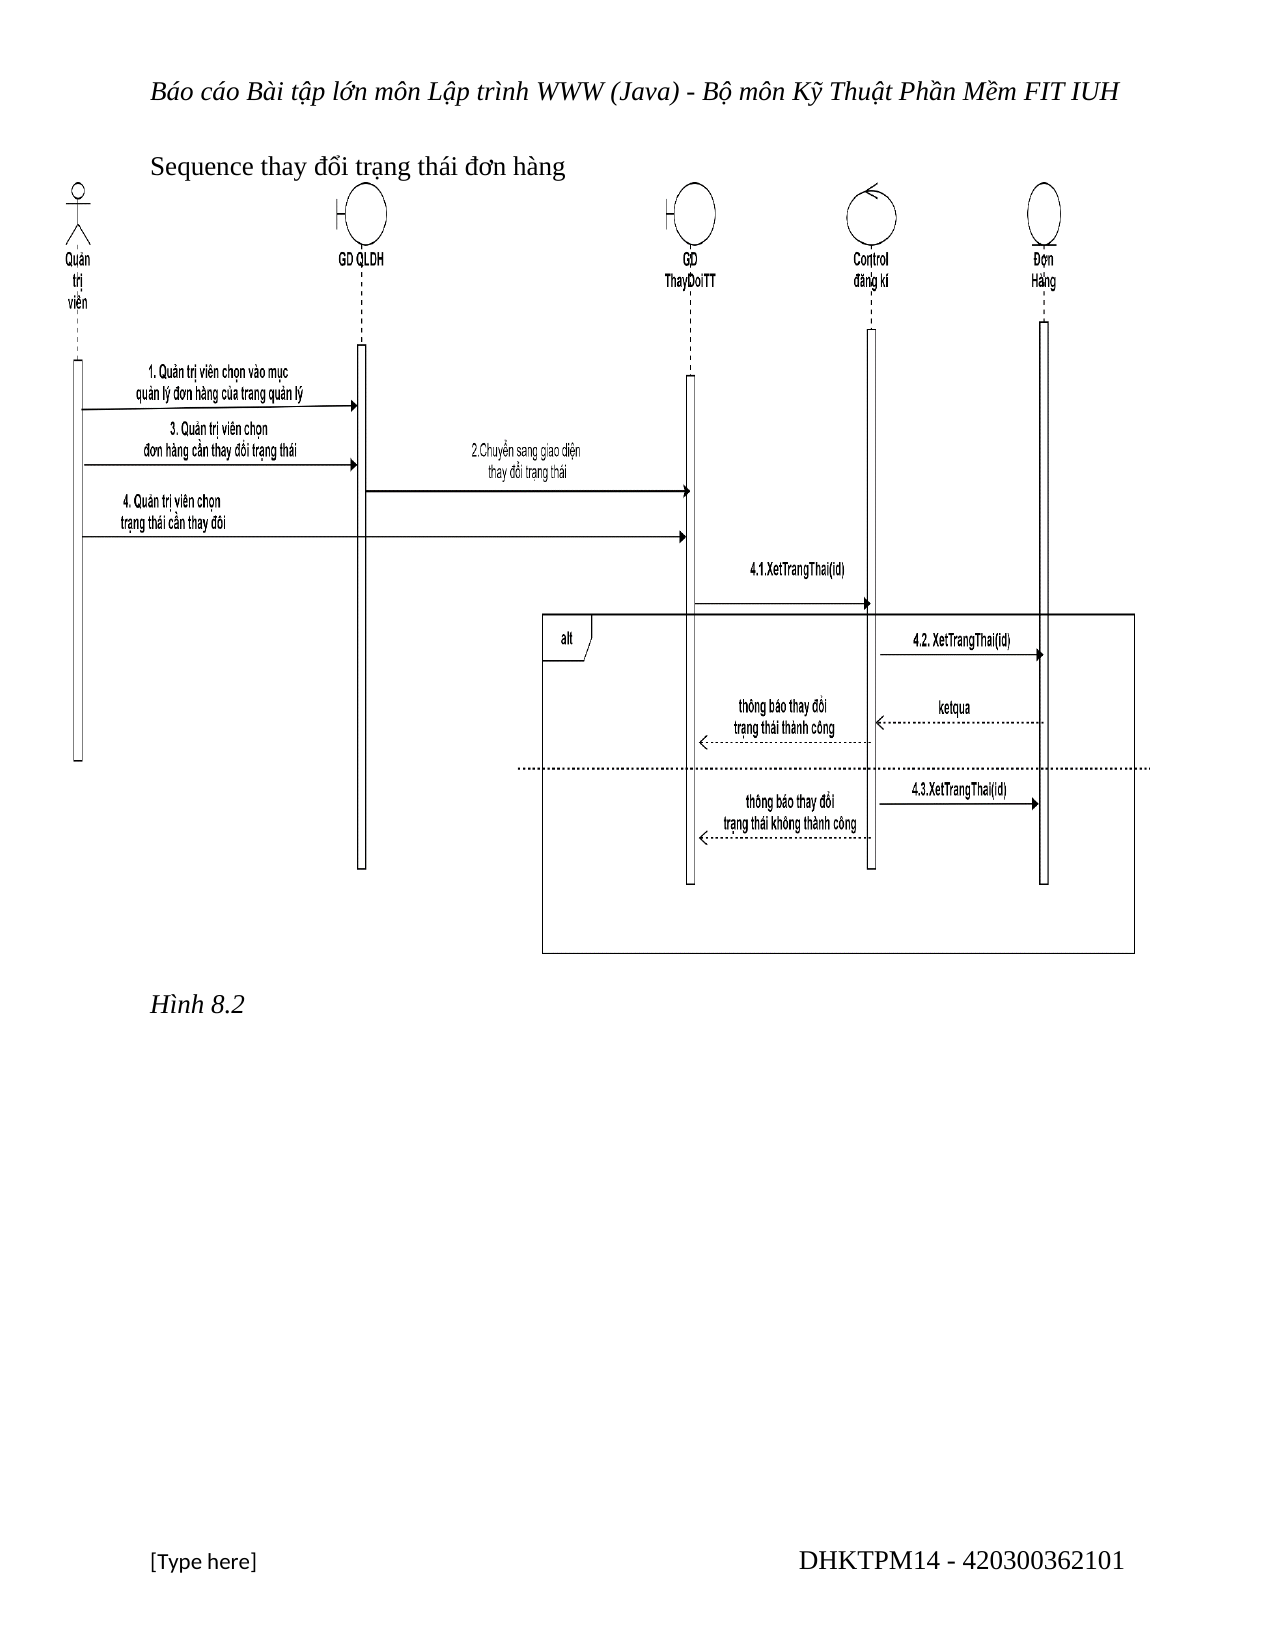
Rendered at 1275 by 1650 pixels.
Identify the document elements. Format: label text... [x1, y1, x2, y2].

text Hình 8.2 [150, 954, 1125, 1019]
picture [65, 182, 1150, 954]
text Sequence thay đổi trạng thái đơn hàng [150, 150, 1125, 181]
